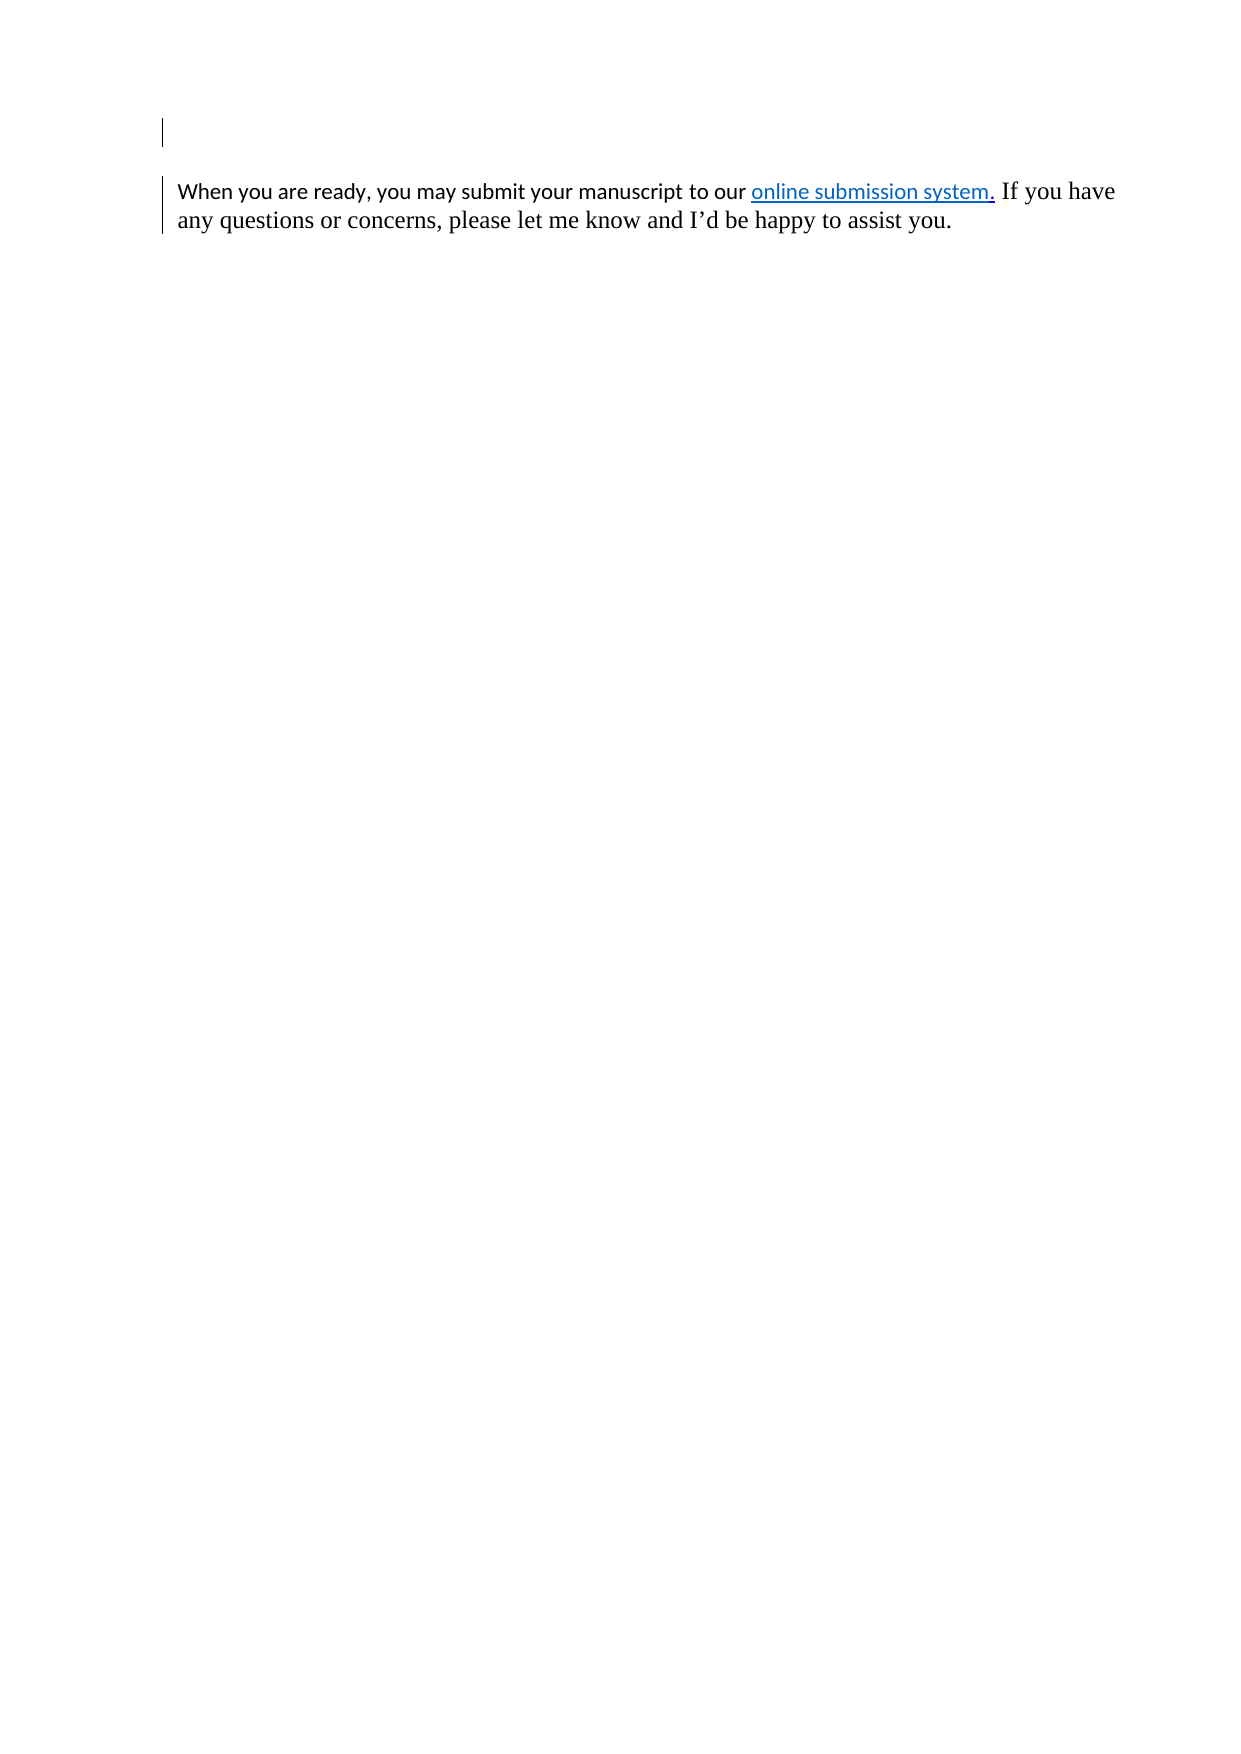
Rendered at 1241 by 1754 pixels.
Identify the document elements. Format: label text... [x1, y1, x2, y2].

text When you are ready, you may submit your manuscript to our online submission system. If you have any questions or concerns, please let me know and I’d be happy to assist you. [177, 176, 1152, 234]
